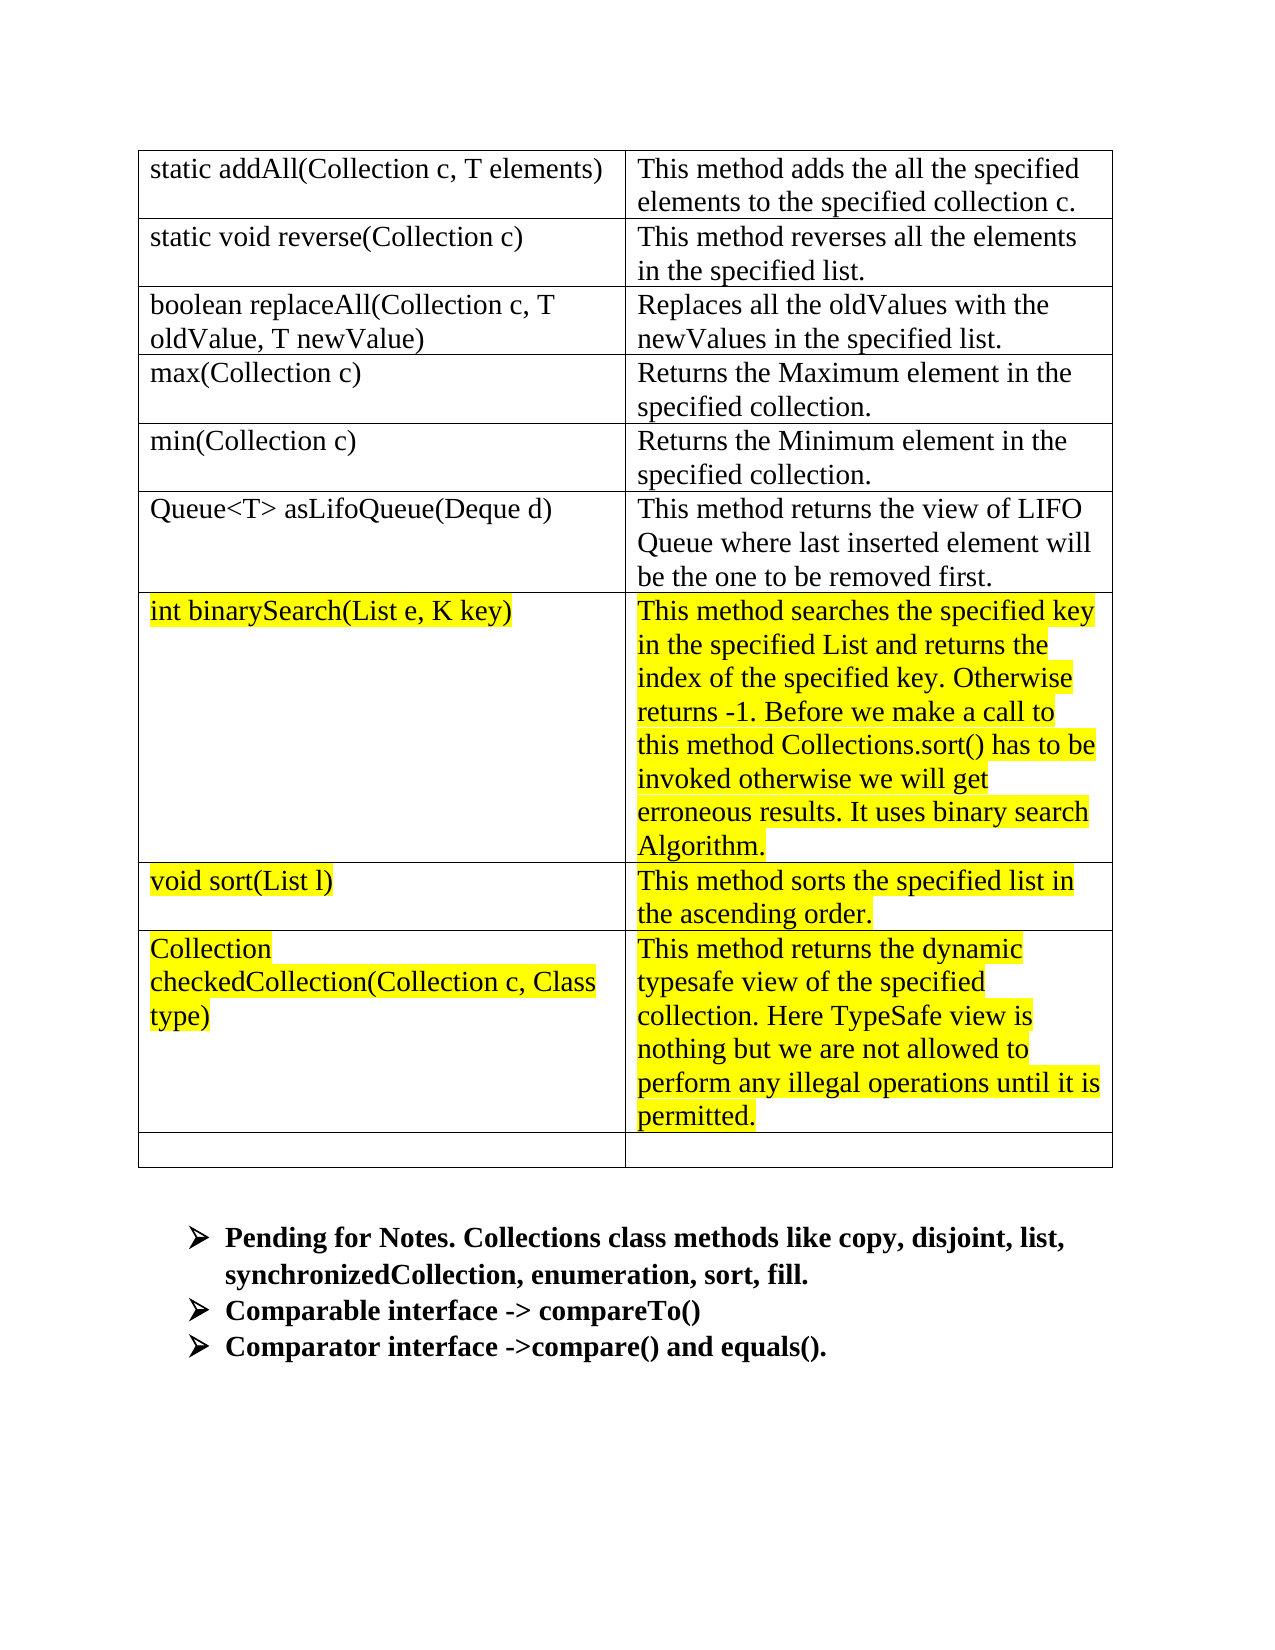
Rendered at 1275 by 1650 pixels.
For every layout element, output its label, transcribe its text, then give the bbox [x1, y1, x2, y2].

list Comparable interface -> compareTo() [187, 1293, 1125, 1327]
table_cell This method returns the view of LIFO Queue where last inserted element will be the one to be removed first. [626, 492, 1112, 592]
table_cell static addAll(Collection c, T elements) [139, 151, 625, 218]
table_cell max(Collection c) [139, 355, 625, 422]
table_cell This method sorts the specified list in the ascending order. [873, 863, 1112, 930]
table_cell void sort(List l) [139, 863, 625, 930]
table_cell boolean replaceAll(Collection c, T oldValue, T newValue) [139, 287, 625, 354]
list Comparator interface ->compare() and equals(). [187, 1329, 1125, 1363]
table_cell [626, 1133, 1112, 1167]
table_cell Returns the Maximum element in the specified collection. [626, 355, 1112, 422]
table_cell Replaces all the oldValues with the newValues in the specified list. [626, 287, 1112, 354]
table_cell static void reverse(Collection c) [139, 219, 625, 286]
table_cell min(Collection c) [139, 424, 625, 491]
table_cell This method searches the specified key in the specified List and returns the index of the specified key. Otherwise returns -1. Before we make a call to this method Collections.sort() has to be invoked otherwise we will get erroneous results. It uses binary search Algorithm. [626, 593, 1112, 862]
table_cell int binarySearch(List e, K key) [139, 593, 625, 862]
table_cell [139, 1133, 625, 1167]
list Pending for Notes. Collections class methods like copy, disjoint, list, synchronizedCollection, enumeration, sort, fill. [187, 1221, 1125, 1290]
table_cell This method reverses all the elements in the specified list. [626, 219, 1112, 286]
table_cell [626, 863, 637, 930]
table_cell Returns the Minimum element in the specified collection. [626, 424, 1112, 491]
table_cell Queue<T> asLifoQueue(Deque d) [139, 492, 625, 592]
table_cell This method adds the all the specified elements to the specified collection c. [626, 151, 1112, 218]
table_cell This method returns the dynamic typesafe view of the specified collection. Here TypeSafe view is nothing but we are not allowed to perform any illegal operations until it is permitted. [626, 931, 1112, 1132]
table_cell Collection checkedCollection(Collection c, Class type) [139, 931, 625, 1132]
